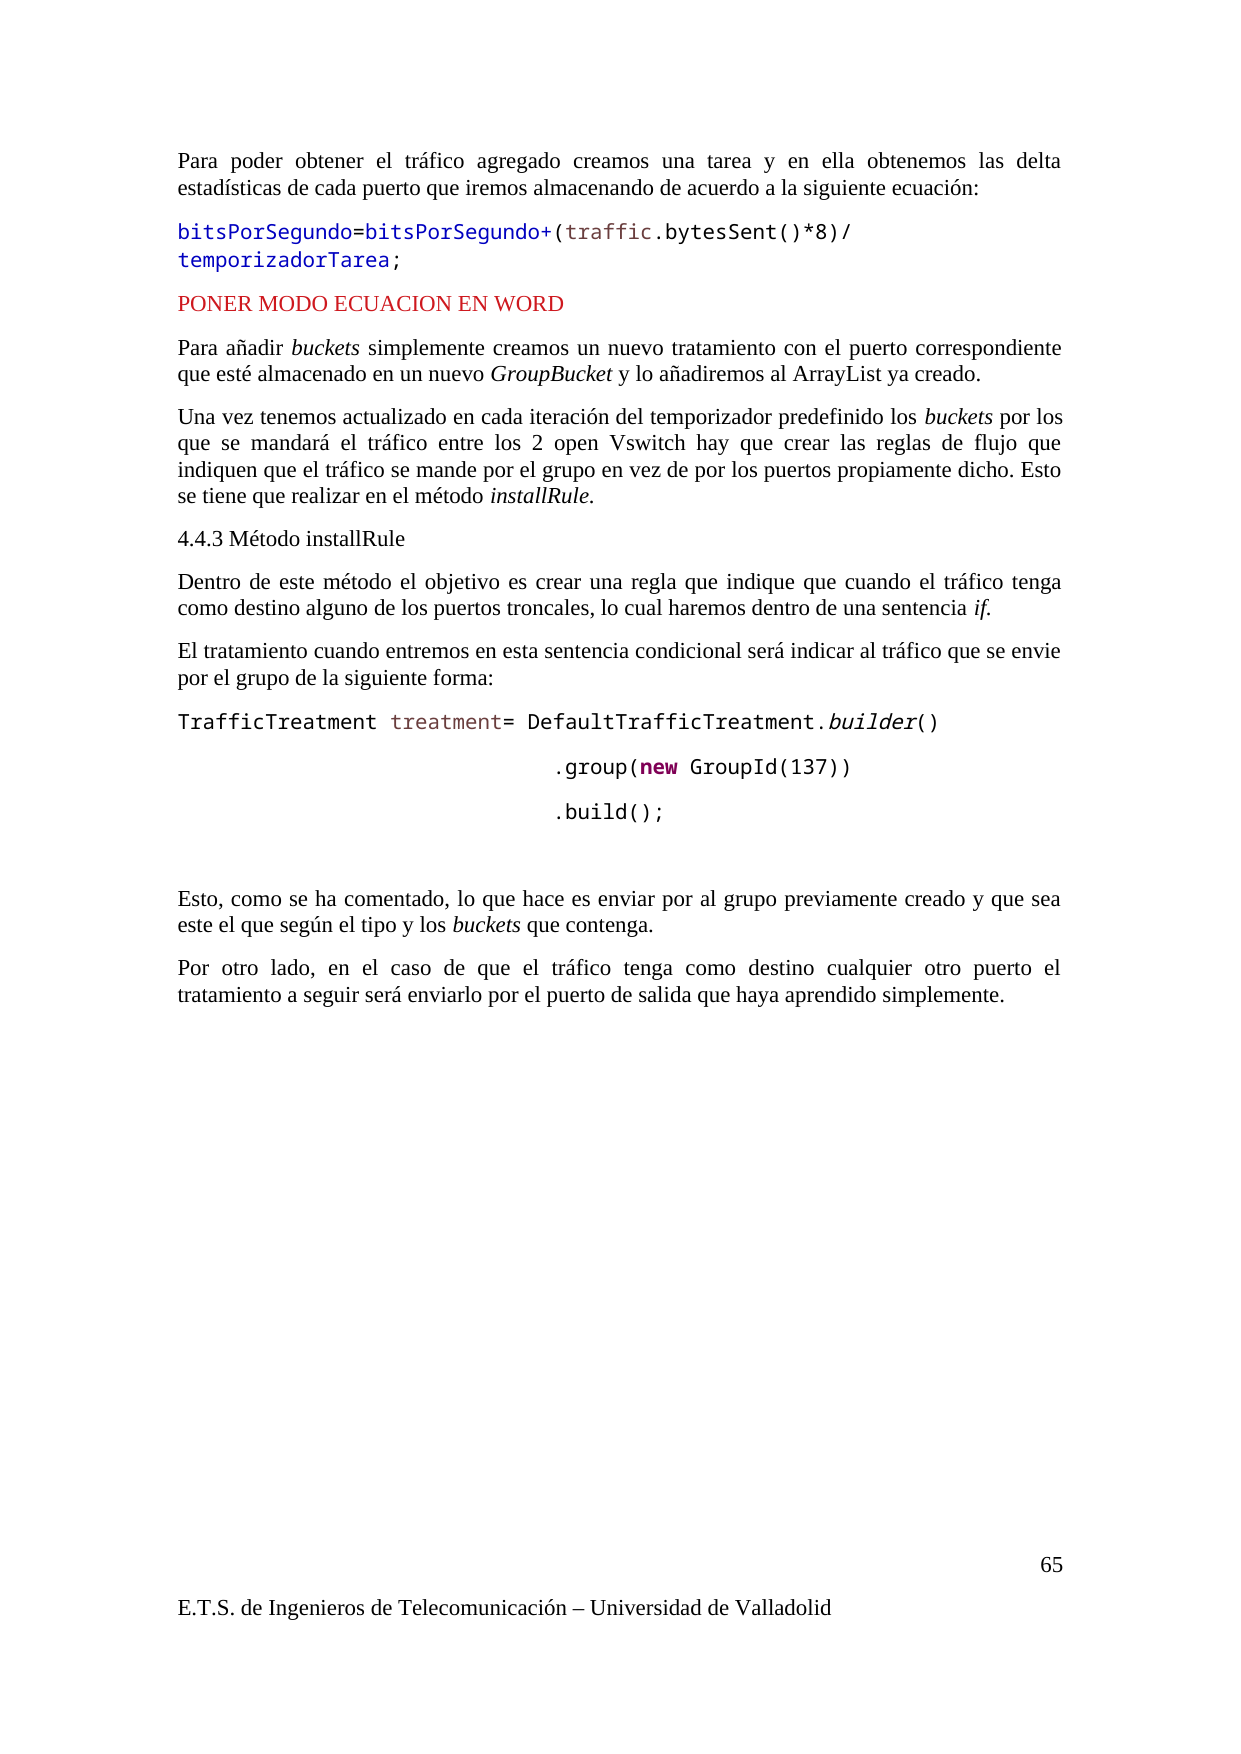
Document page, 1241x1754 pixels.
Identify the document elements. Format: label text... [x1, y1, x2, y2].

text .group(new GroupId(137)) [177, 752, 1063, 780]
text El tratamiento cuando entremos en esta sentencia condicional será indicar al tráfico que se envie por el grupo de la siguiente forma: [177, 637, 1063, 690]
text 4.4.3 Método installRule [177, 525, 1063, 551]
text bitsPorSegundo=bitsPorSegundo+(traffic.bytesSent()*8)/temporizadorTarea; [177, 217, 1063, 274]
text TrafficTreatment treatment= DefaultTrafficTreatment.builder() [177, 707, 1063, 735]
text PONER MODO ECUACION EN WORD [177, 291, 1063, 317]
text Esto, como se ha comentado, lo que hace es enviar por al grupo previamente creado y que sea este el que según el tipo y los buckets que contenga. [177, 885, 1063, 938]
text Dentro de este método el objetivo es crear una regla que indique que cuando el tráfico tenga como destino alguno de los puertos troncales, lo cual haremos dentro de una sentencia if. [177, 568, 1063, 621]
text .build(); [177, 797, 1063, 825]
text Por otro lado, en el caso de que el tráfico tenga como destino cualquier otro puerto el tratamiento a seguir será enviarlo por el puerto de salida que haya aprendido simplemente. [177, 954, 1063, 1007]
text Para añadir buckets simplemente creamos un nuevo tratamiento con el puerto correspondiente que esté almacenado en un nuevo GroupBucket y lo añadiremos al ArrayList ya creado. [177, 333, 1063, 386]
text Una vez tenemos actualizado en cada iteración del temporizador predefinido los buckets por los que se mandará el tráfico entre los 2 open Vswitch hay que crear las reglas de flujo que indiquen que el tráfico se mande por el grupo en vez de por los puertos propiamente dicho. Esto se tiene que realizar en el método installRule. [177, 403, 1063, 508]
text Para poder obtener el tráfico agregado creamos una tarea y en ella obtenemos las delta estadísticas de cada puerto que iremos almacenando de acuerdo a la siguiente ecuación: [177, 148, 1063, 200]
